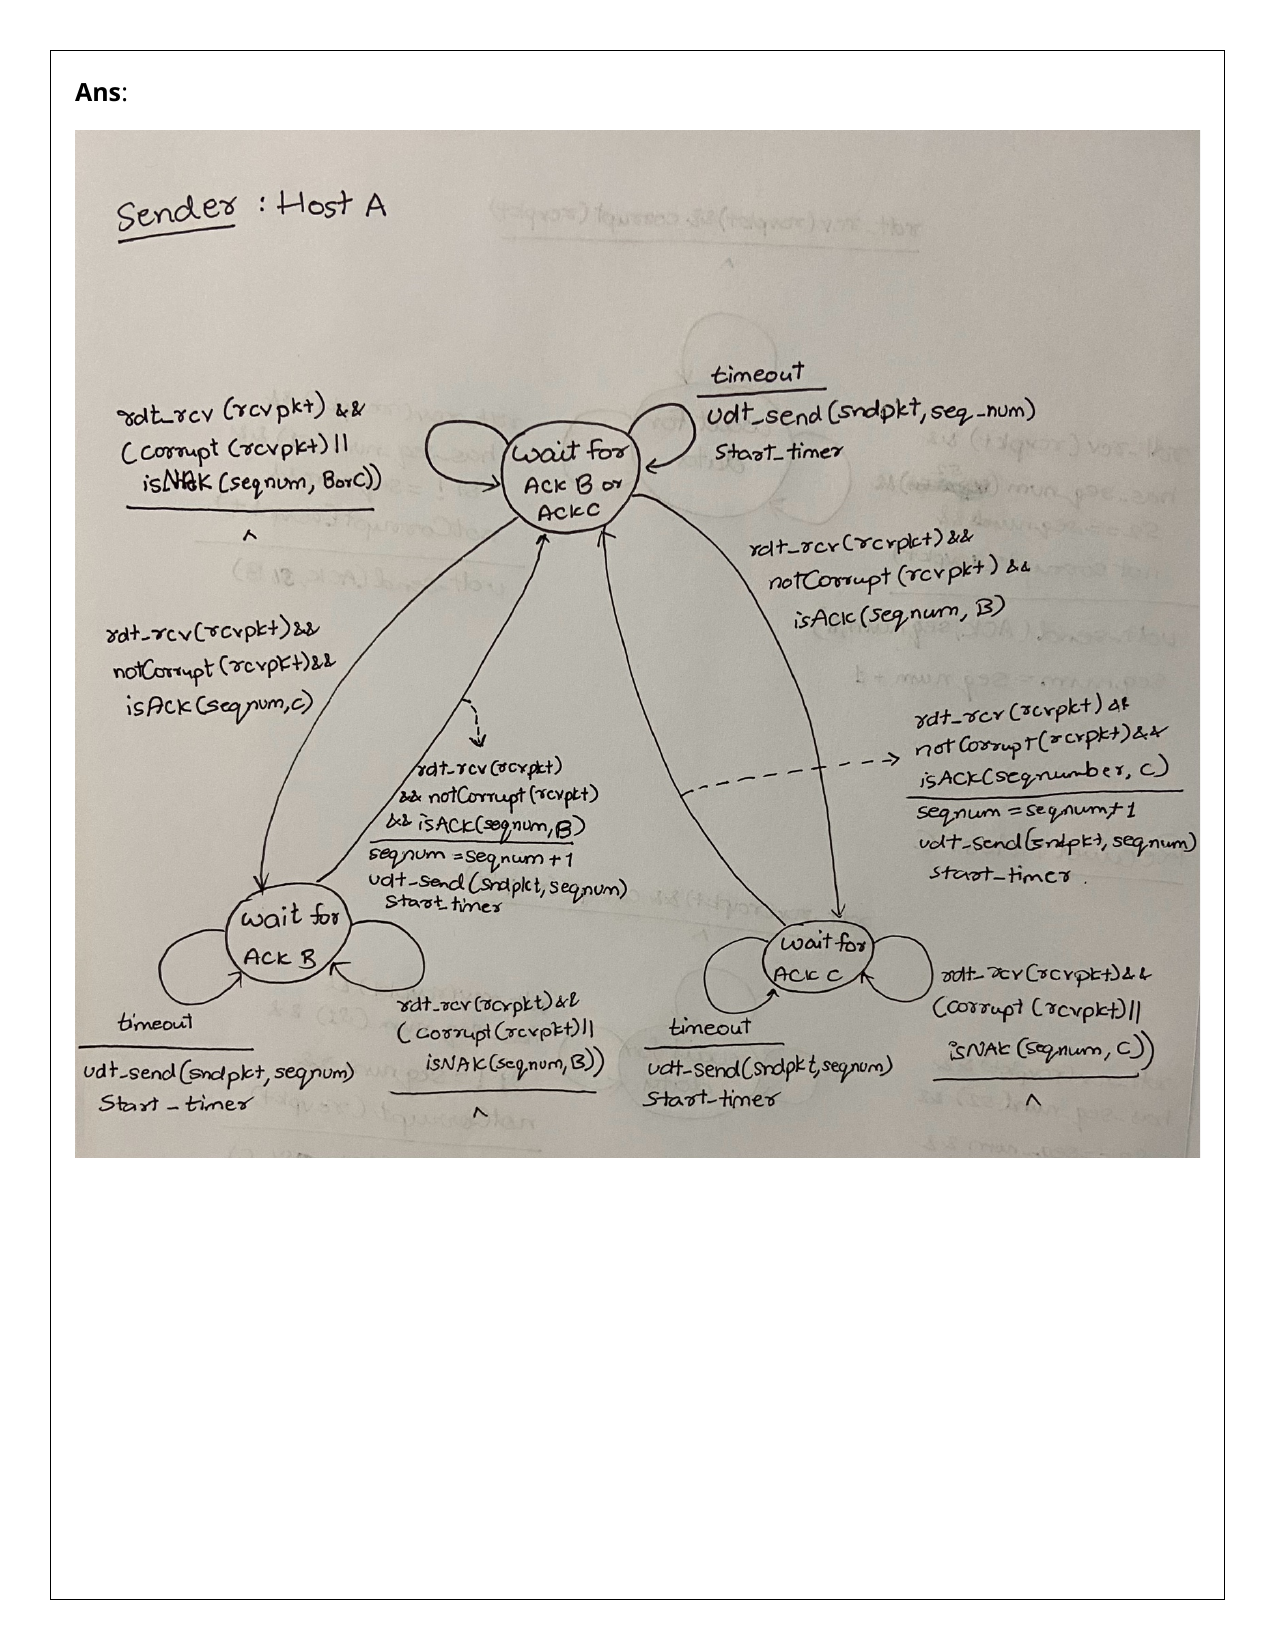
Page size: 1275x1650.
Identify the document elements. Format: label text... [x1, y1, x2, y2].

text Ans: [75, 75, 1200, 109]
picture [75, 130, 1200, 1158]
